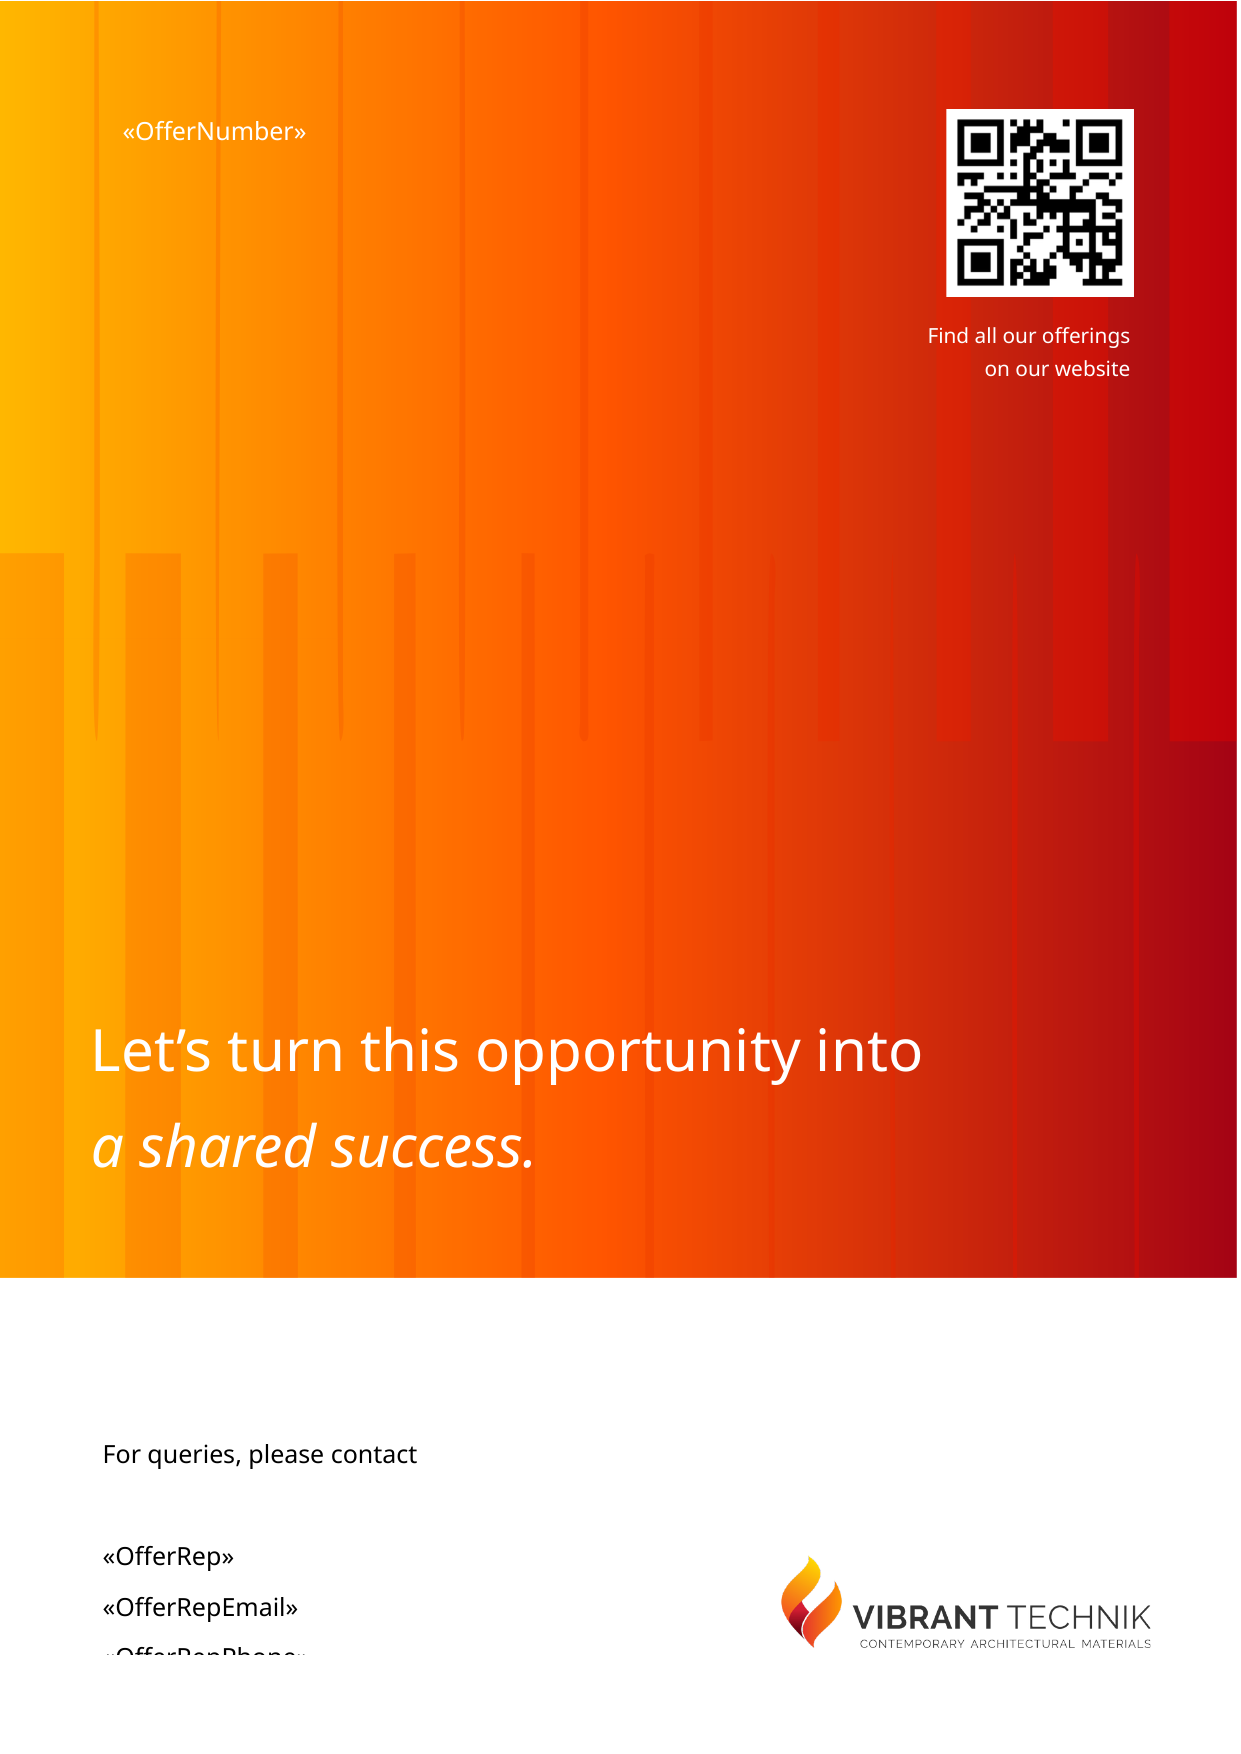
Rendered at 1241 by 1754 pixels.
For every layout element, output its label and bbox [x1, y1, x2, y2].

picture [781, 1555, 1151, 1648]
picture [0, 1, 1237, 1278]
